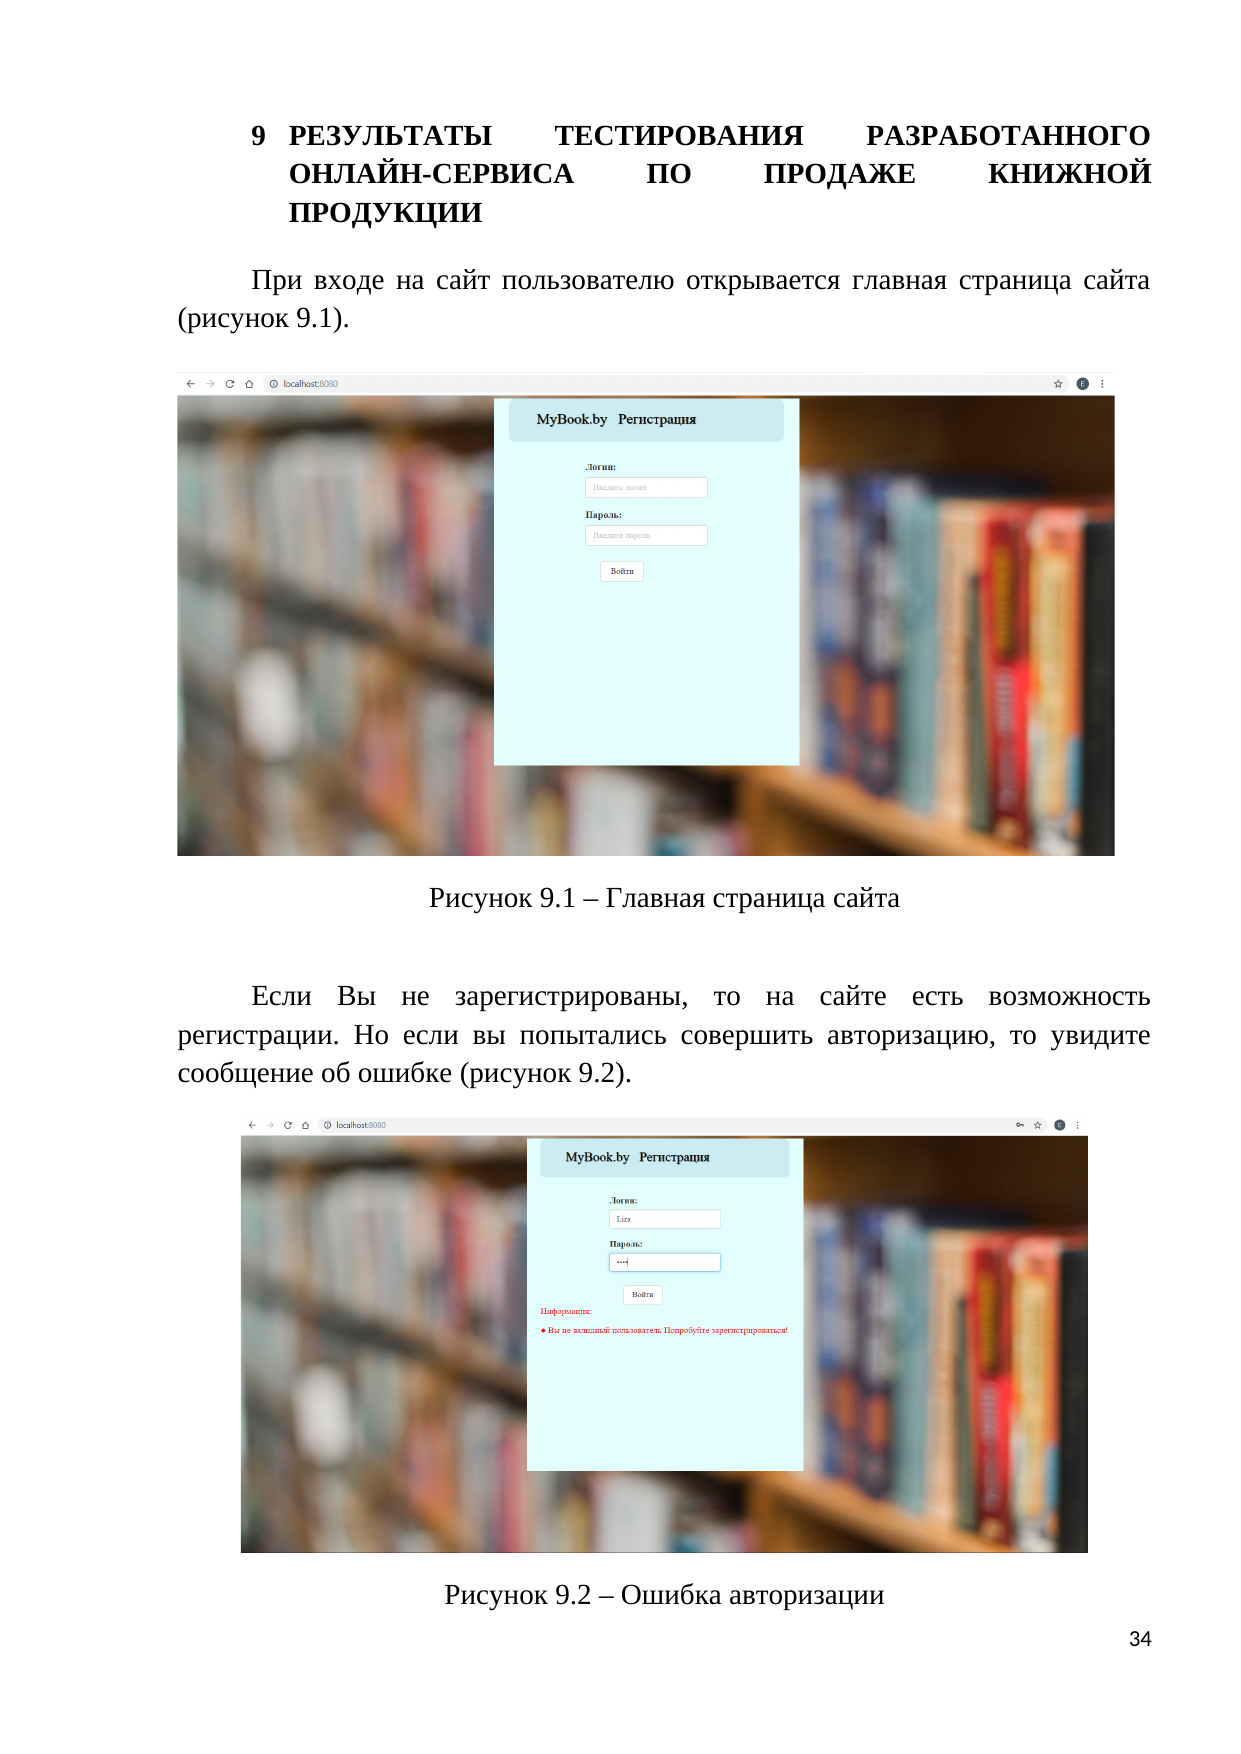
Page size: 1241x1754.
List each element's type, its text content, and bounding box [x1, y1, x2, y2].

text Рисунок 9.1 – Главная страница сайта [177, 881, 1152, 914]
picture [240, 1115, 1088, 1553]
text Если Вы не зарегистрированы, то на сайте есть возможность регистрации. Но если вы попытались совершить авторизацию, то увидите сообщение об ошибке (рисунок 9.2). [177, 978, 1152, 1089]
text При входе на сайт пользователю открывается главная страница сайта (рисунок 9.1). [177, 262, 1152, 334]
text Рисунок 9.2 – Ошибка авторизации [177, 1577, 1152, 1611]
subtitle РЕЗУЛЬТАТЫ ТЕСТИРОВАНИЯ РАЗРАБОТАННОГО ОНЛАЙН-СЕРВИСА ПО ПРОДАЖЕ КНИЖНОЙ ПРОДУКЦИИ [251, 118, 1152, 229]
picture [177, 372, 1115, 856]
